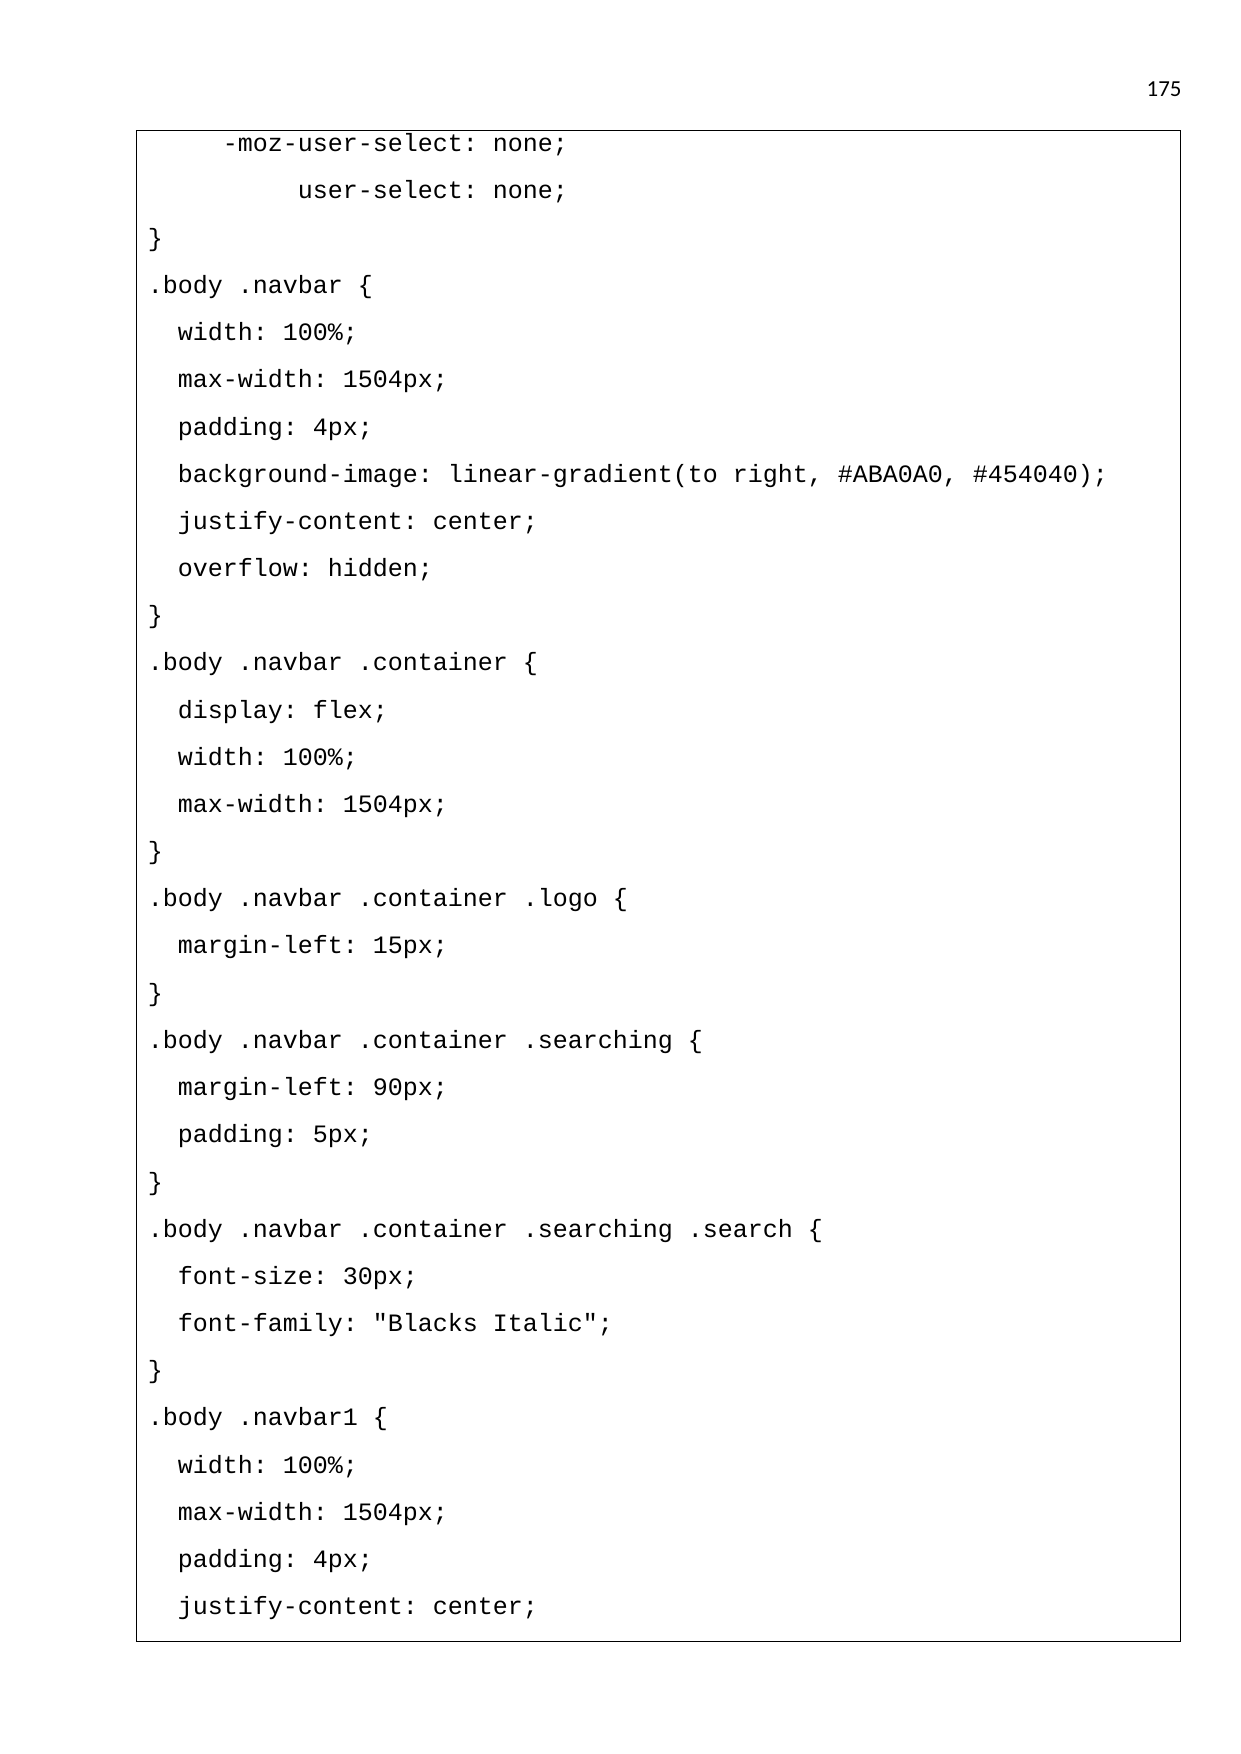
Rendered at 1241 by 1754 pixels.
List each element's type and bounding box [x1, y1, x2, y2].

table_header [137, 131, 1180, 1641]
